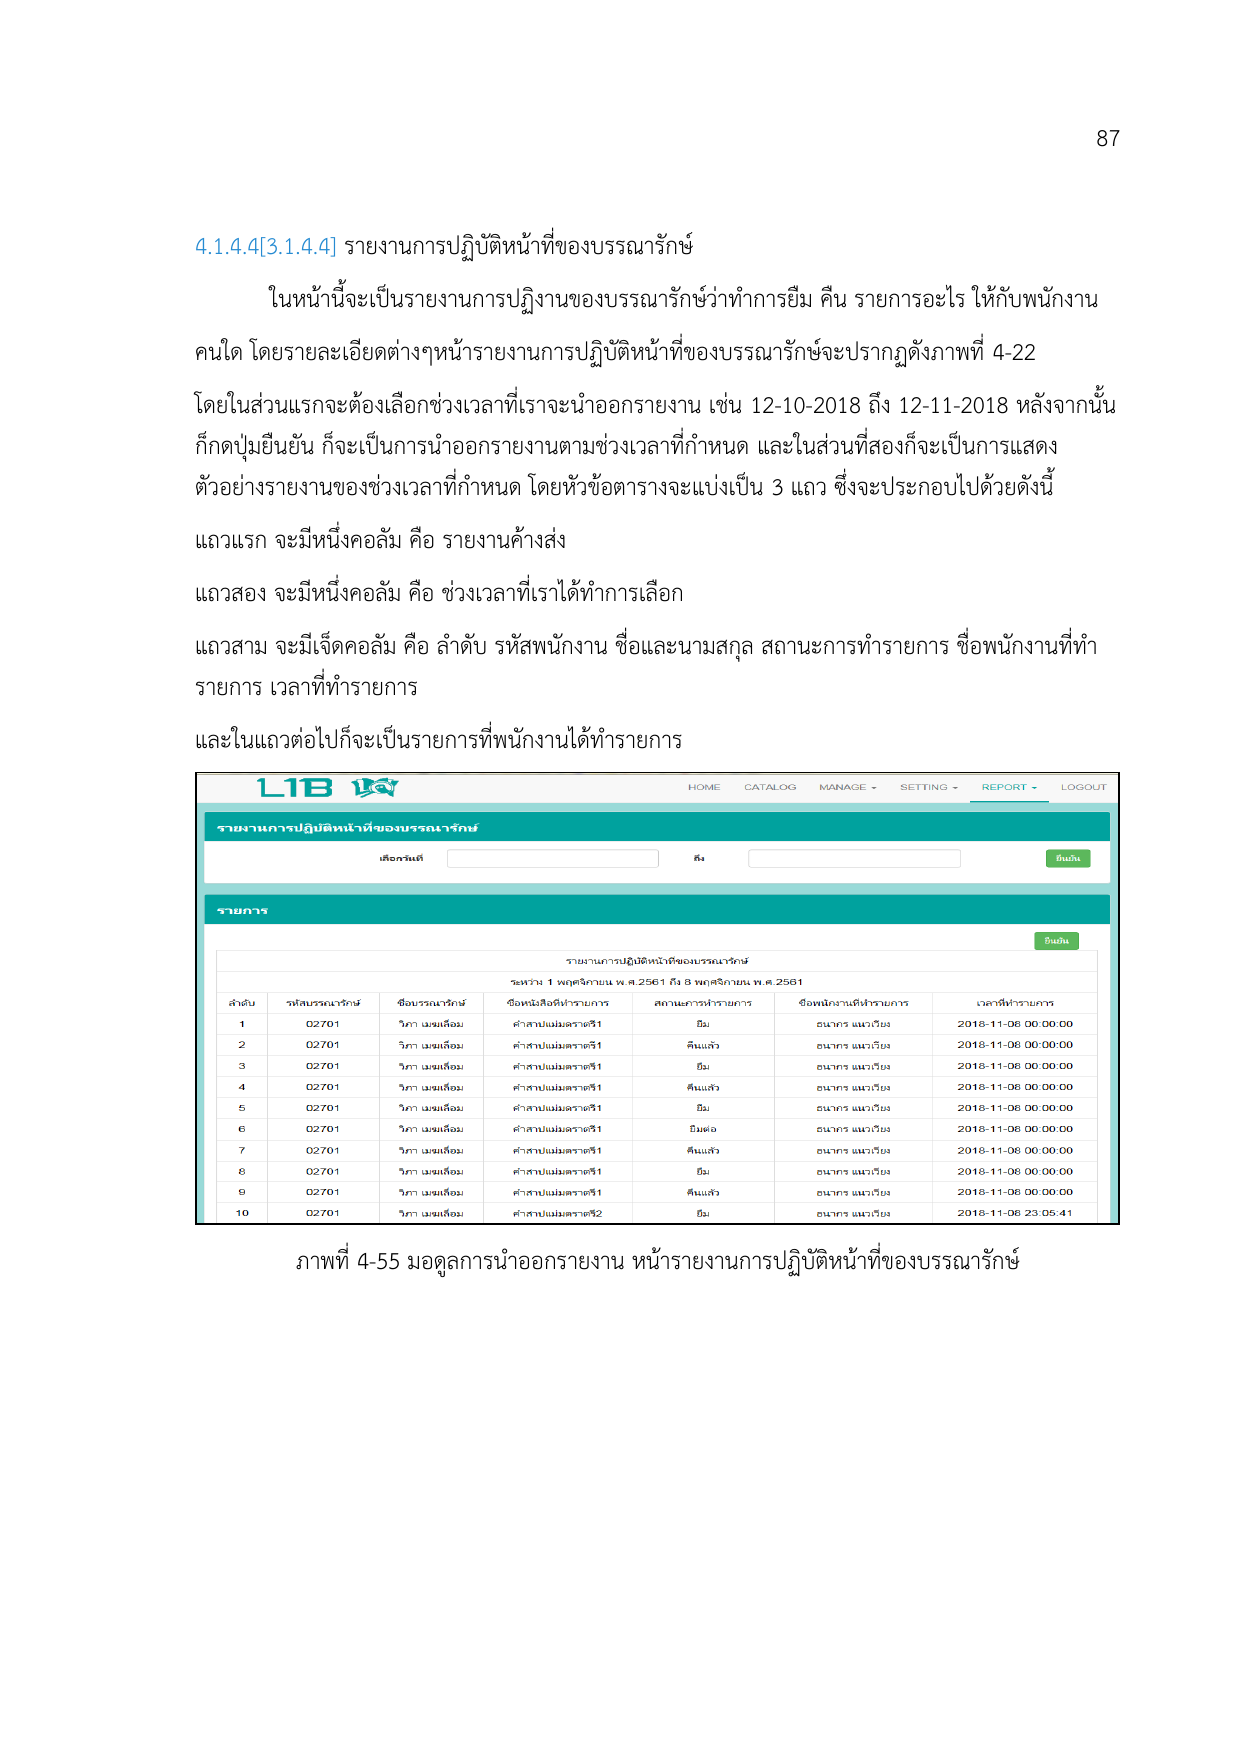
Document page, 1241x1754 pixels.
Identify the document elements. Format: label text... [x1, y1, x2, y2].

text แถวสอง จะมีหนึ่งคอลัม คือ ช่วงเวลาที่เราได้ทำการเลือก [195, 572, 1120, 609]
text คนใด โดยรายละเอียดต่างๆหน้ารายงานการปฏิบัติหน้าที่ของบรรณารักษ์จะปรากฏดังภาพที่ 4-22 [195, 331, 1120, 369]
picture [197, 773, 1118, 1223]
text โดยในส่วนแรกจะต้องเลือกช่วงเวลาที่เราจะนำออกรายงาน เช่น 12-10-2018 ถึง 12-11-2018 หลังจากนั้นก็กดปุ่มยืนยัน ก็จะเป็นการนำออกรายงานตามช่วงเวลาที่กำหนด และในส่วนที่สองก็จะเป็นการแสดงตัวอย่างรายงานของช่วงเวลาที่กำหนด โดยหัวข้อตารางจะแบ่งเป็น 3 แถว ซึ่งจะประกอบไปด้วยดังนี้ [195, 384, 1120, 503]
text และในแถวต่อไปก็จะเป็นรายการที่พนักงานได้ทำรายการ [195, 719, 1120, 756]
text แถวแรก จะมีหนึ่งคอลัม คือ รายงานค้างส่ง [195, 519, 1120, 556]
text แถวสาม จะมีเจ็ดคอลัม คือ ลำดับ รหัสพนักงาน ชื่อและนามสกุล สถานะการทำรายการ ชื่อพนักงานที่ทำรายการ เวลาที่ทำรายการ [195, 625, 1120, 703]
subtitle รายงานการปฏิบัติหน้าที่ของบรรณารักษ์ [195, 225, 1120, 263]
text ในหน้านี้จะเป็นรายงานการปฏิงานของบรรณารักษ์ว่าทำการยืม คืน รายการอะไร ให้กับพนักงาน [270, 278, 1120, 316]
